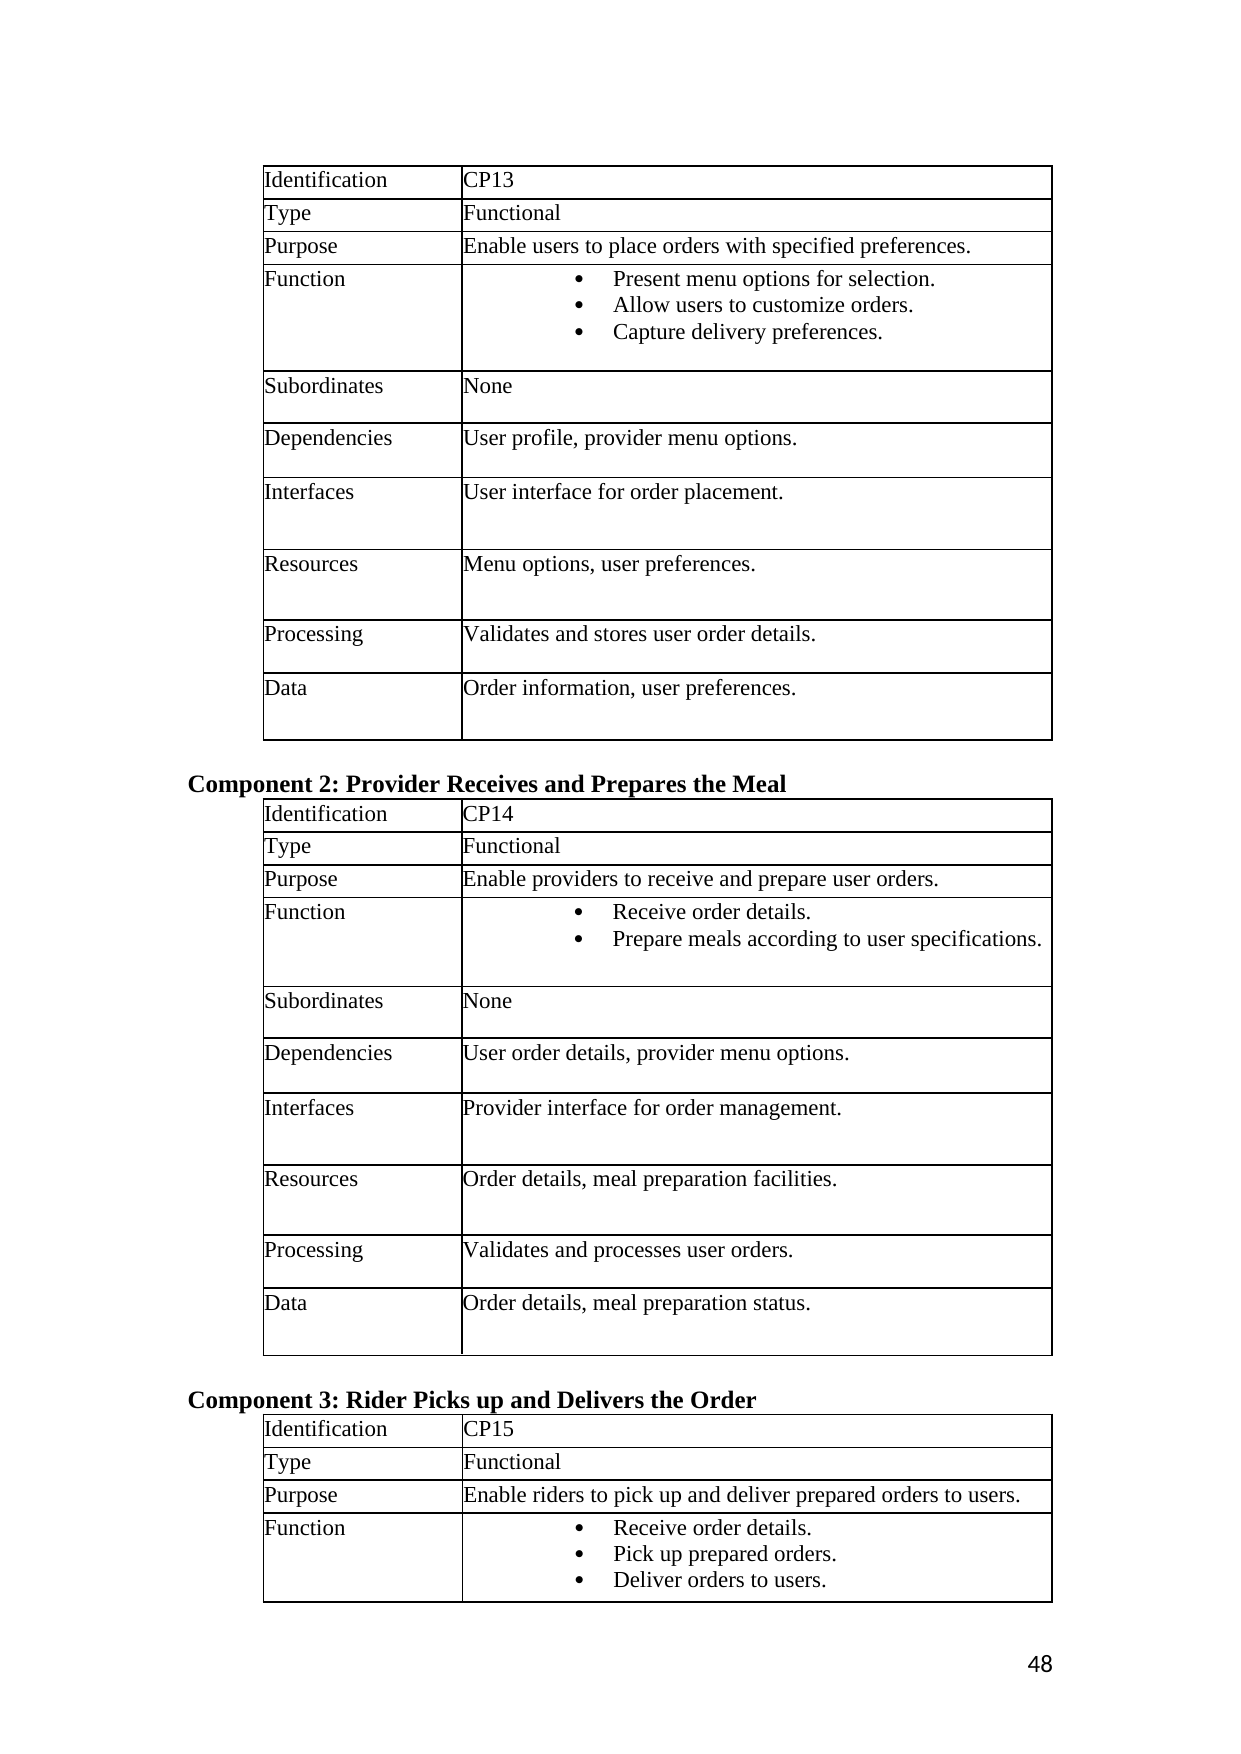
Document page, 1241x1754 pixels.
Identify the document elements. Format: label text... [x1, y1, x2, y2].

table_cell Enable providers to receive and prepare user orders. [463, 866, 1051, 897]
table_cell Order details, meal preparation status. [463, 1289, 1051, 1354]
table_cell Provider interface for order management. [463, 1094, 1051, 1164]
table_cell Functional [463, 200, 1051, 231]
table_cell Subordinates [264, 372, 461, 422]
text Component 2: Provider Receives and Prepares the Meal [187, 769, 1053, 798]
table_cell Resources [264, 1166, 461, 1234]
table_cell Data [264, 1289, 461, 1354]
table_cell None [463, 987, 1051, 1037]
table_cell Enable riders to pick up and deliver prepared orders to users. [463, 1481, 1051, 1512]
table_cell Resources [264, 550, 461, 619]
table_cell Processing [264, 621, 461, 672]
table_cell Purpose [264, 1481, 462, 1512]
table_cell None [463, 372, 1051, 422]
table_header CP14 [463, 800, 1051, 831]
table_cell Purpose [264, 866, 461, 897]
table_cell Dependencies [264, 1039, 461, 1092]
table_cell User order details, provider menu options. [463, 1039, 1051, 1092]
table_cell Functional [463, 833, 1051, 864]
table_cell Present menu options for selection. Allow users to customize orders. Capture delivery preferences. [463, 265, 1051, 370]
text Component 3: Rider Picks up and Delivers the Order [187, 1385, 1053, 1413]
table_header CP13 [463, 167, 1051, 198]
table_cell Function [264, 1514, 462, 1601]
table_cell Subordinates [264, 987, 461, 1037]
table_header Identification [264, 800, 461, 831]
table_cell Validates and processes user orders. [463, 1236, 1051, 1287]
table_cell Function [264, 898, 461, 986]
table_cell Type [264, 200, 461, 231]
table_cell Dependencies [264, 424, 461, 477]
table_cell Menu options, user preferences. [463, 550, 1051, 619]
table_header Identification [264, 1415, 462, 1446]
table_cell Type [264, 833, 461, 864]
table_cell Interfaces [264, 1094, 461, 1164]
table_cell Function [264, 265, 461, 370]
table_cell Type [264, 1448, 462, 1479]
table_cell Purpose [264, 232, 461, 263]
table_cell Receive order details. Pick up prepared orders. Deliver orders to users. [463, 1514, 1051, 1601]
table_cell Validates and stores user order details. [463, 621, 1051, 672]
table_cell Order details, meal preparation facilities. [463, 1166, 1051, 1234]
table_cell Interfaces [264, 478, 461, 548]
table_cell Order information, user preferences. [463, 674, 1051, 739]
table_cell Enable users to place orders with specified preferences. [463, 232, 1051, 263]
table_cell Receive order details. Prepare meals according to user specifications. [463, 898, 1051, 986]
table_cell Functional [463, 1448, 1051, 1479]
table_cell Processing [264, 1236, 461, 1287]
table_cell User interface for order placement. [463, 478, 1051, 548]
table_header Identification [264, 167, 461, 198]
table_cell Data [264, 674, 461, 739]
table_header CP15 [463, 1415, 1051, 1446]
table_cell User profile, provider menu options. [463, 424, 1051, 477]
